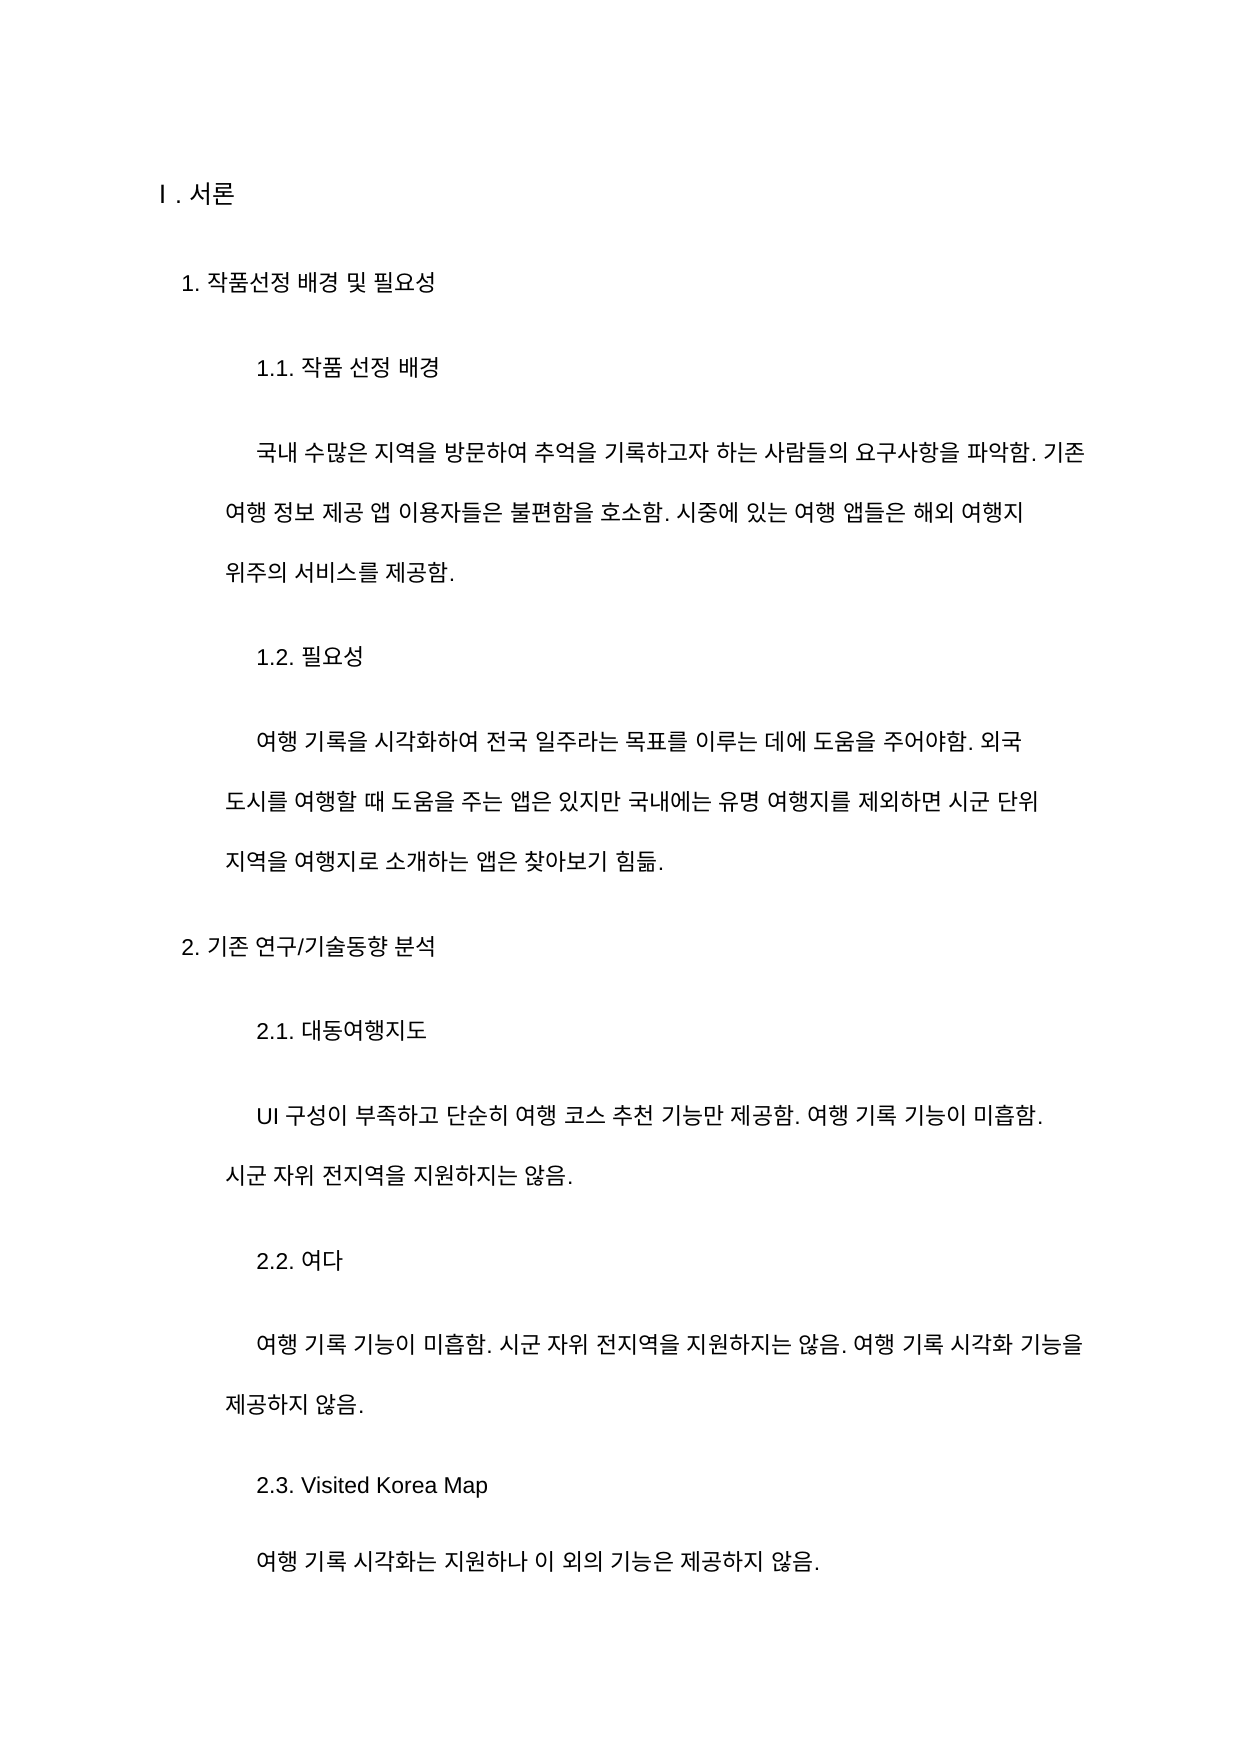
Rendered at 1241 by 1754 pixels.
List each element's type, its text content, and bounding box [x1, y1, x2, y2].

text 2.3. Visited Korea Map [225, 1472, 1090, 1498]
